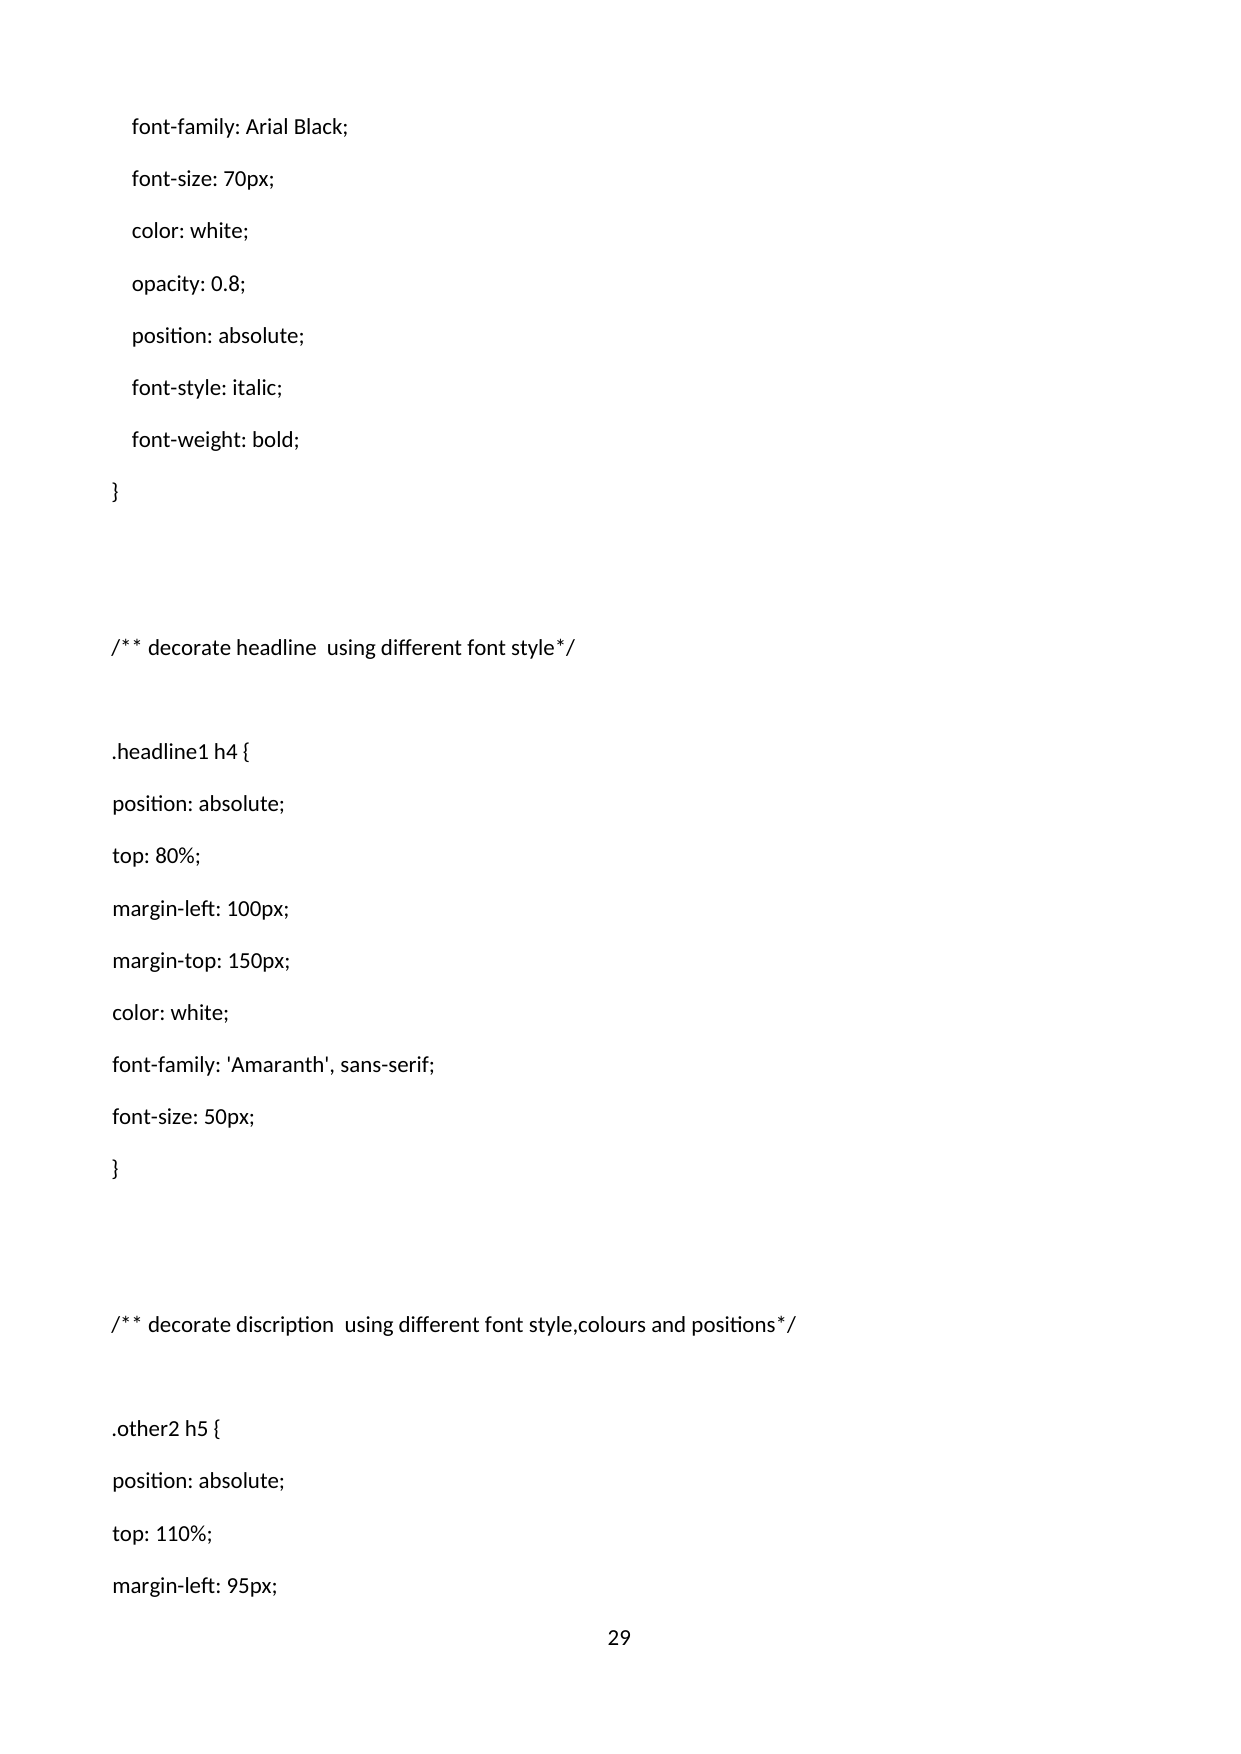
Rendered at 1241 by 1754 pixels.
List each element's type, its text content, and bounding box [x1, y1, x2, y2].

text margin-top: 150px; [111, 946, 1127, 974]
text font-size: 70px; [111, 164, 1127, 193]
text margin-left: 100px; [111, 894, 1127, 922]
text .headline1 h4 { [111, 737, 1127, 766]
text position: absolute; [111, 789, 1127, 818]
text top: 80%; [111, 842, 1127, 870]
text position: absolute; [111, 321, 1127, 349]
text /** decorate discription using different font style,colours and positions*/ [111, 1310, 1127, 1338]
text font-style: italic; [111, 373, 1127, 401]
text opacity: 0.8; [111, 269, 1127, 297]
text .other2 h5 { [111, 1414, 1127, 1443]
text } [111, 1154, 1127, 1182]
text font-size: 50px; [111, 1102, 1127, 1130]
text top: 110%; [111, 1519, 1127, 1547]
text color: white; [111, 217, 1127, 245]
text } [111, 477, 1127, 505]
text font-family: 'Amaranth', sans-serif; [111, 1050, 1127, 1078]
text margin-left: 95px; [111, 1571, 1127, 1599]
text font-weight: bold; [111, 425, 1127, 453]
text font-family: Arial Black; [111, 112, 1127, 141]
text /** decorate headline using different font style*/ [111, 633, 1127, 661]
text color: white; [111, 998, 1127, 1026]
text position: absolute; [111, 1467, 1127, 1495]
